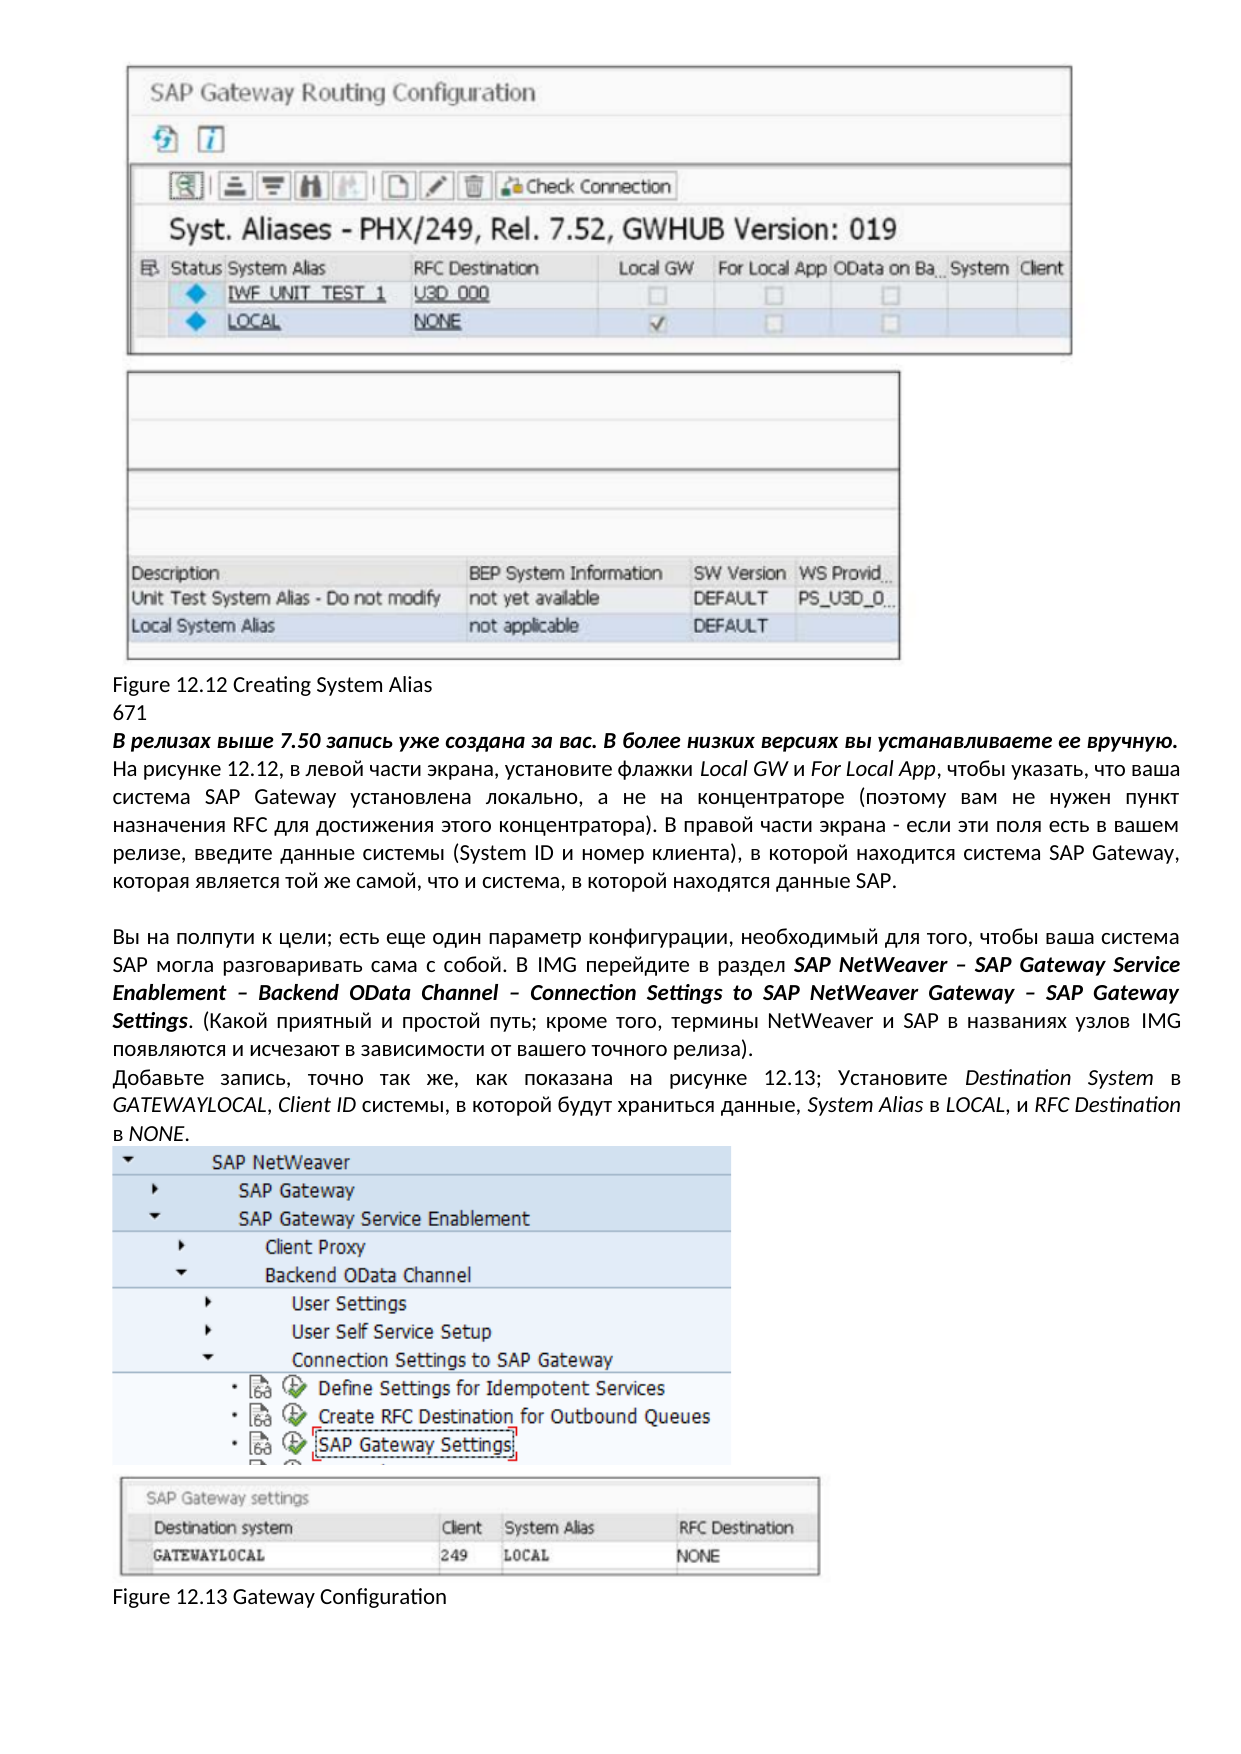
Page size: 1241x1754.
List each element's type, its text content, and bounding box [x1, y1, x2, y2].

text Figure 12.13 Gateway Configuration [112, 1582, 1181, 1610]
text Добавьте запись, точно так же, как показана на рисунке 12.13; Установите Destination System в GATEWAYLOCAL, Client ID системы, в которой будут храниться данные, System Alias в LOCAL, и RFC Destination в NONE. [112, 1063, 1181, 1147]
text 671 [112, 698, 1181, 726]
text В релизах выше 7.50 запись уже создана за вас. В более низких версиях вы устанавливаете ее вручную. На рисунке 12.12, в левой части экрана, установите флажки Local GW и For Local App, чтобы указать, что ваша система SAP Gateway установлена локально, а не на концентраторе (поэтому вам не нужен пункт назначения RFC для достижения этого концентратора). В правой части экрана - если эти поля есть в вашем релизе, введите данные системы (System ID и номер клиента), в которой находится система SAP Gateway, которая является той же самой, что и система, в которой находятся данные SAP. [112, 726, 1181, 894]
text Figure 12.12 Creating System Alias [112, 670, 1181, 698]
picture [122, 59, 1097, 671]
picture [112, 1146, 1087, 1583]
text Вы на полпути к цели; есть еще один параметр конфигурации, необходимый для того, чтобы ваша система SAP могла разговаривать сама с собой. В IMG перейдите в раздел SAP NetWeaver – SAP Gateway Service Enablement – Backend OData Channel – Connection Settings to SAP NetWeaver Gateway – SAP Gateway Settings. (Какой приятный и простой путь; кроме того, термины NetWeaver и SAP в названиях узлов IMG появляются и исчезают в зависимости от вашего точного релиза). [112, 922, 1181, 1063]
